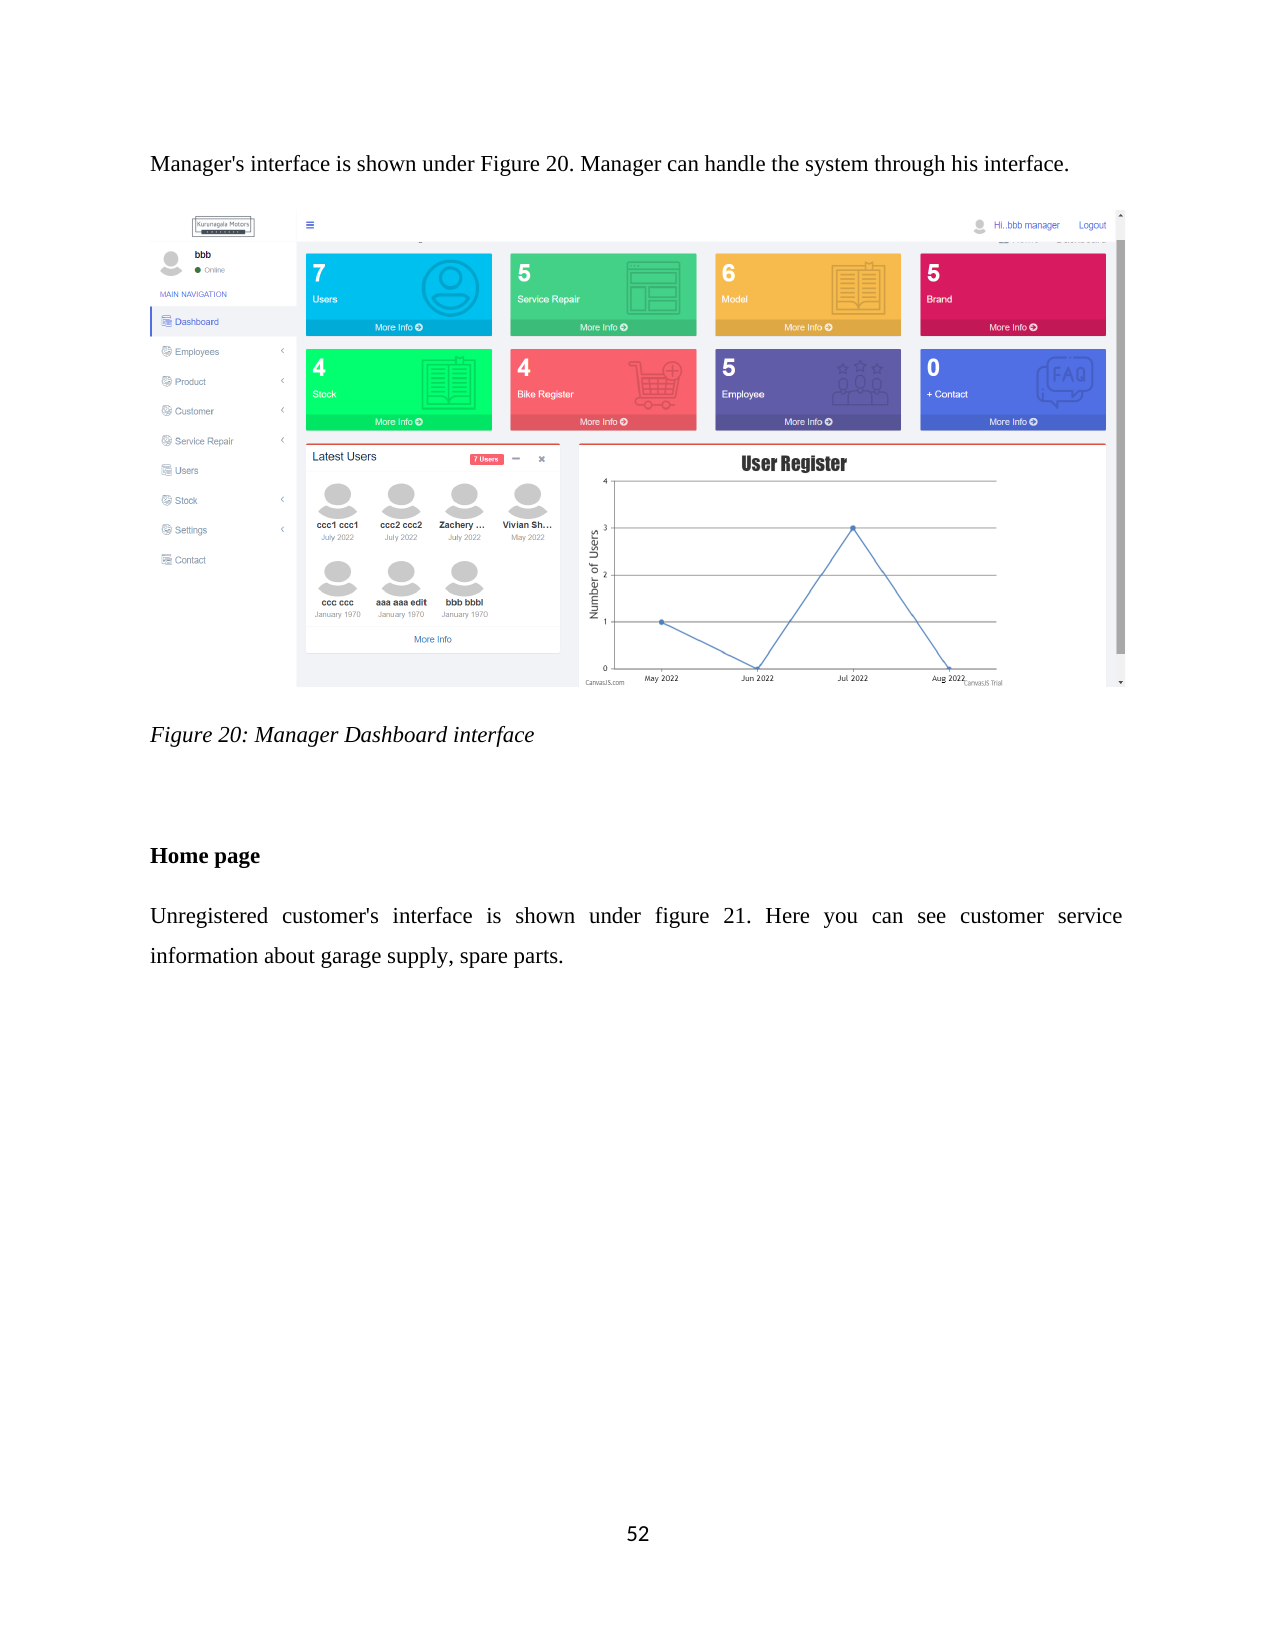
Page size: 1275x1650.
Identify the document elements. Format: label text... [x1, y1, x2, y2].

text Home page [150, 842, 1125, 868]
text Figure 20: Manager Dashboard interface [150, 721, 1125, 748]
text Manager's interface is shown under Figure 20. Manager can handle the system through his interface. [150, 150, 1125, 176]
text Unregistered customer's interface is shown under figure 21. Here you can see customer service information about garage supply, spare parts. [150, 902, 1125, 968]
picture [150, 210, 1125, 687]
